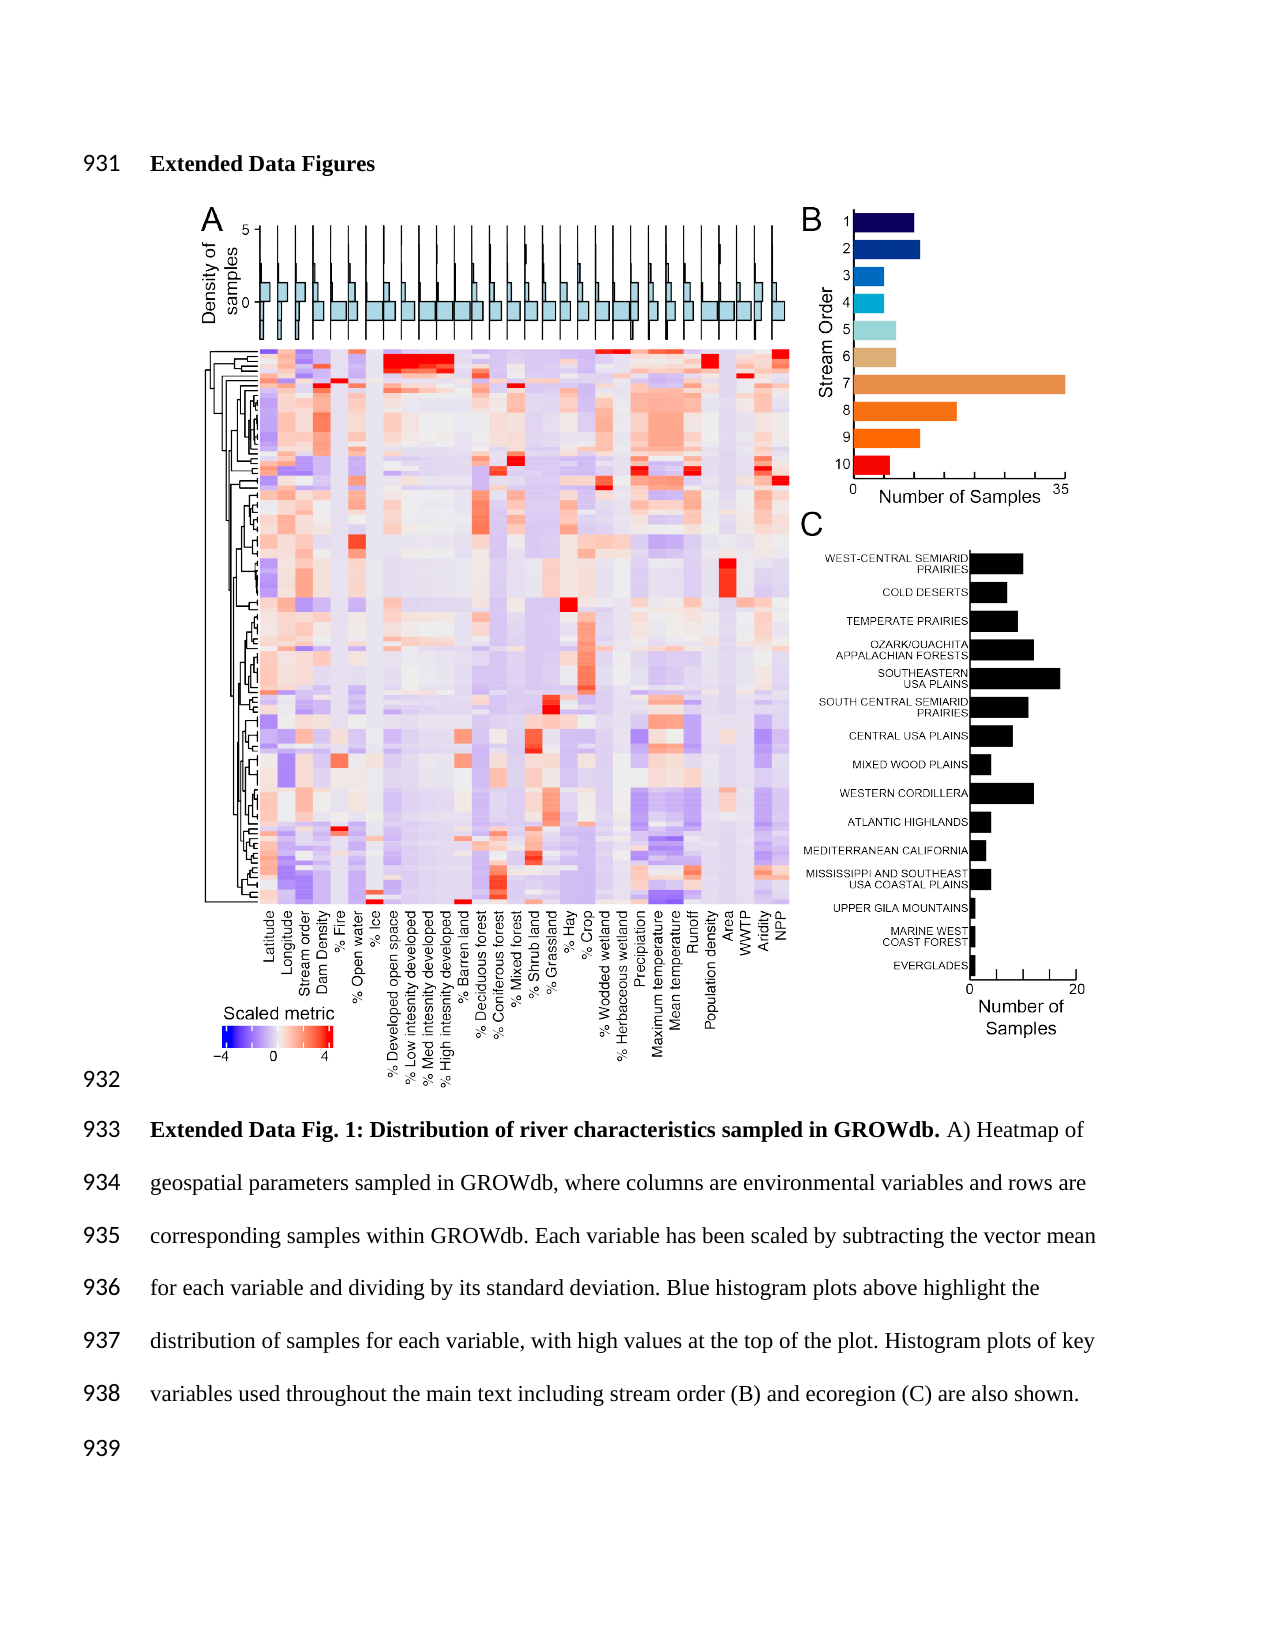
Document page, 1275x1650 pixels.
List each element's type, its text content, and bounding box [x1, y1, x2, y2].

text Extended Data Figures [150, 150, 1125, 176]
text Extended Data Fig. 1: Distribution of river characteristics sampled in GROWdb. A) Heatmap of geospatial parameters sampled in GROWdb, where columns are environmental variables and rows are corresponding samples within GROWdb. Each variable has been scaled by subtracting the vector mean for each variable and dividing by its standard deviation. Blue histogram plots above highlight the distribution of samples for each variable, with high values at the top of the plot. Histogram plots of key variables used throughout the main text including stream order (B) and ecoregion (C) are also shown. [150, 1116, 1125, 1406]
picture [150, 202, 1125, 1088]
